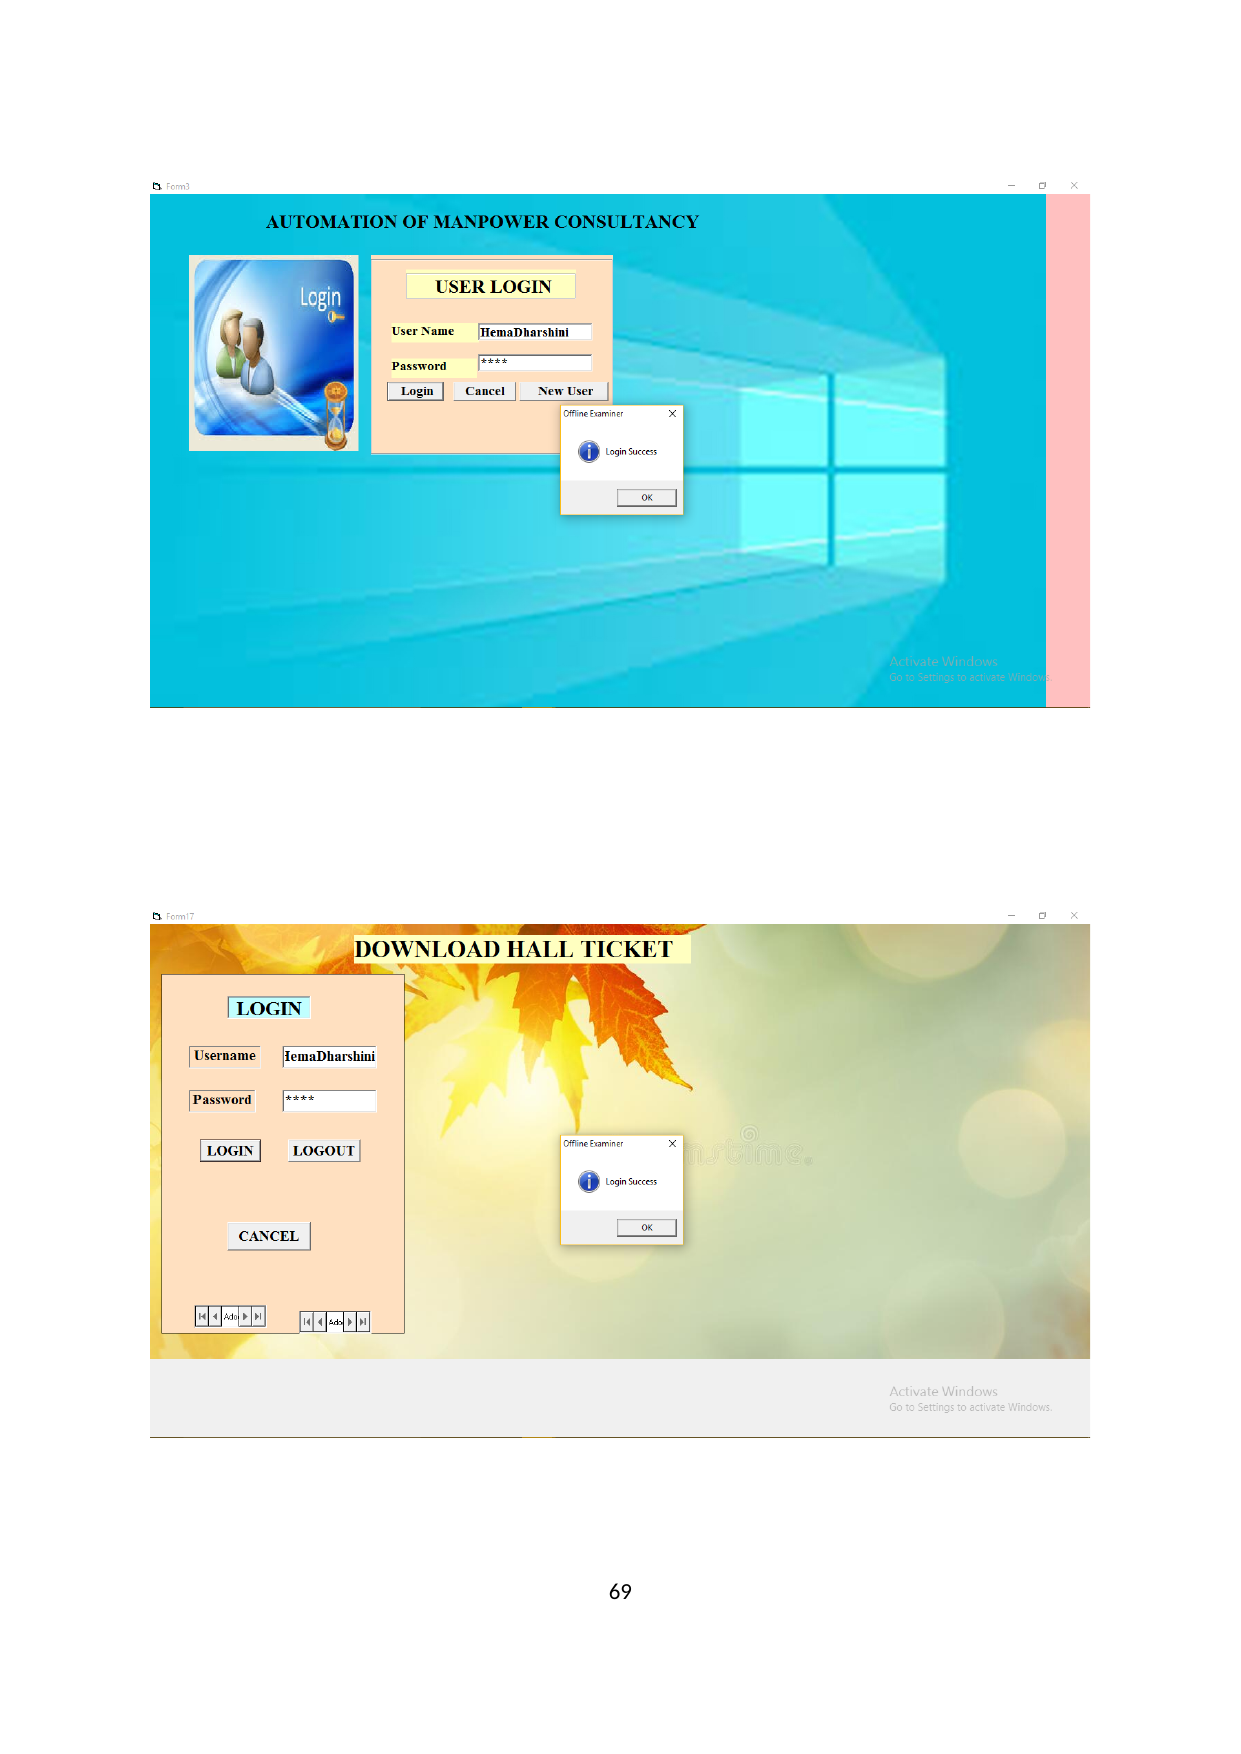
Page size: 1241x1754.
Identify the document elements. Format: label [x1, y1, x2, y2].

picture [150, 178, 1091, 708]
picture [150, 908, 1091, 1438]
